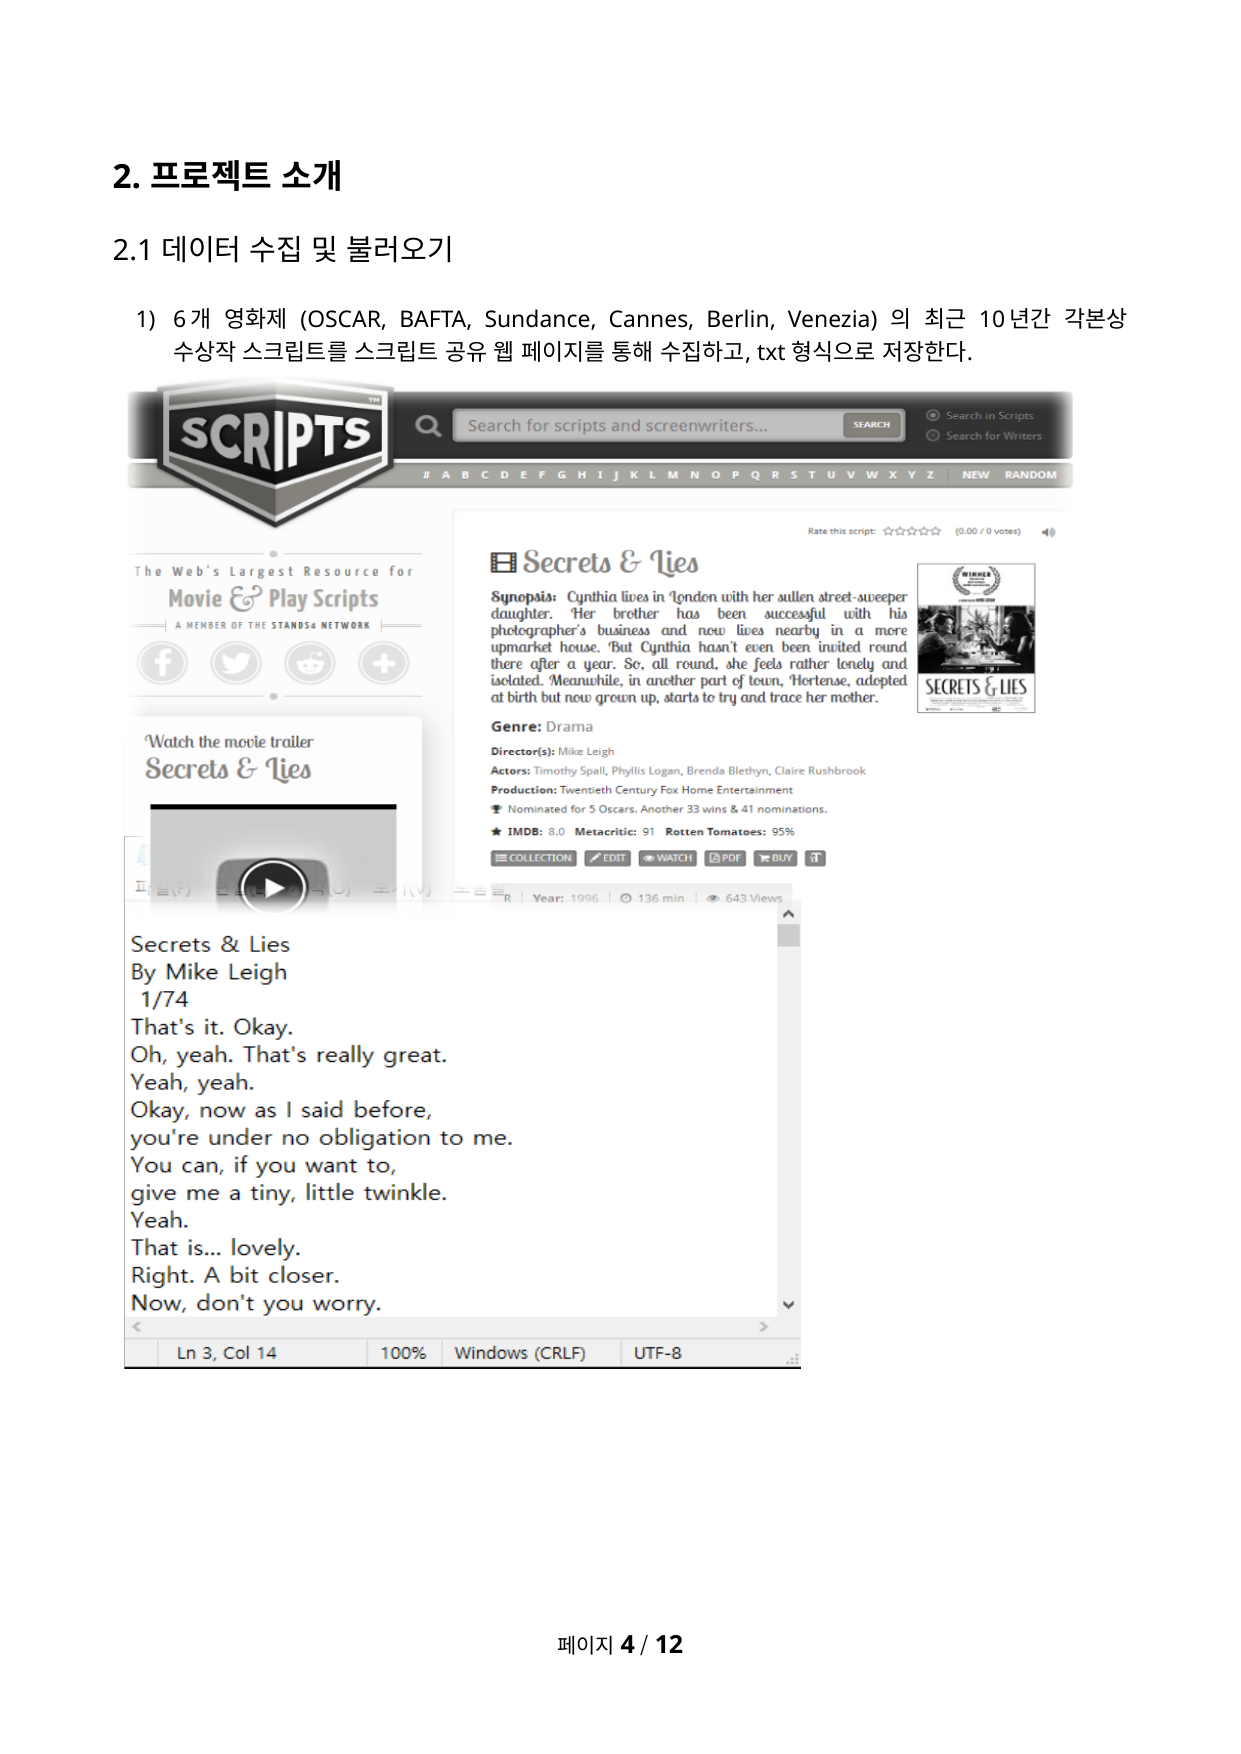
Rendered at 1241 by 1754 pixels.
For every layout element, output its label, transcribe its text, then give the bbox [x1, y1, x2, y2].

list 6개 영화제 (OSCAR, BAFTA, Sundance, Cannes, Berlin, Venezia) 의 최근 10년간 각본상 수상작 스크립트를 스크립트 공유 웹 페이지를 통해 수집하고, txt 형식으로 저장한다. [135, 301, 1128, 367]
text 2.1 데이터 수집 및 불러오기 [112, 227, 1128, 269]
picture [124, 404, 1054, 1369]
text 2. 프로젝트 소개 [112, 150, 1128, 198]
